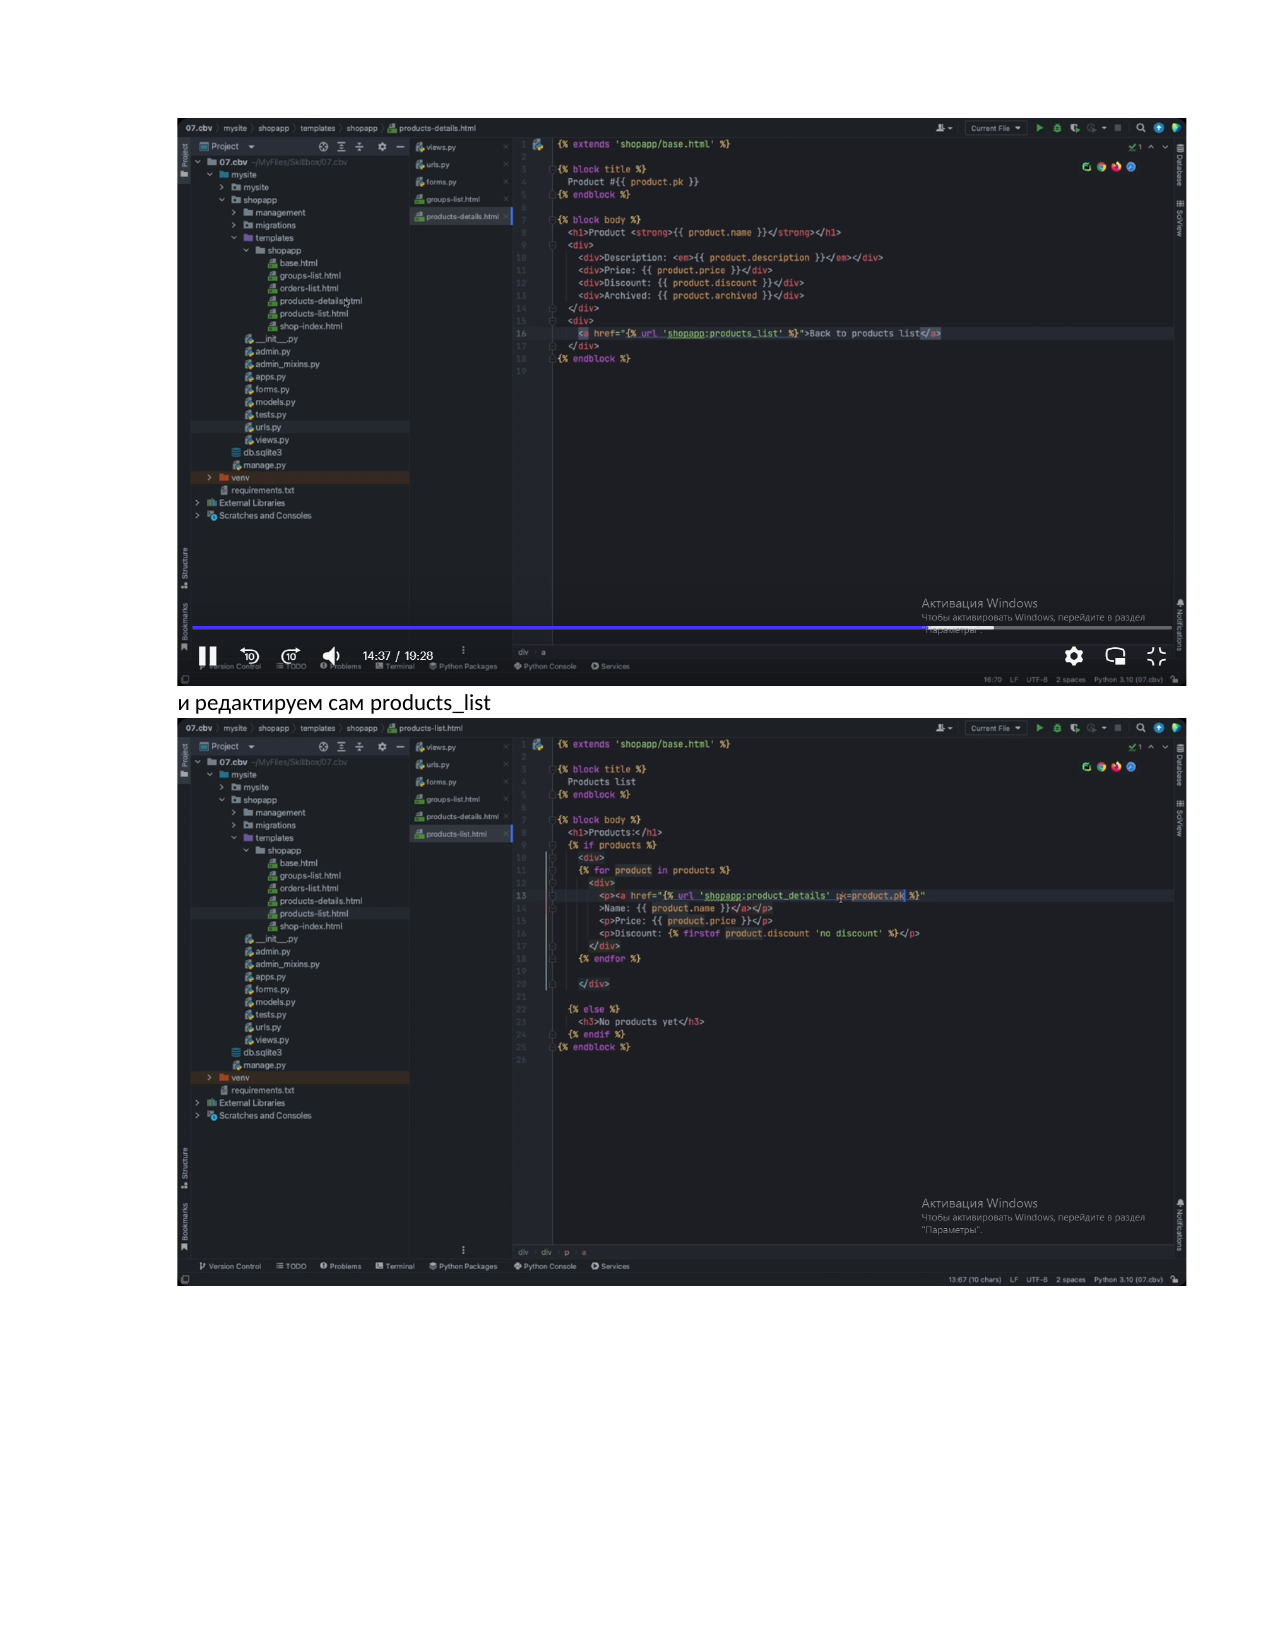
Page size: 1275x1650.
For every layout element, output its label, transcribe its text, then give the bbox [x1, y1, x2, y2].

text Теперь добавляем ссылки обратно на страницу с продуктами на страницу деталей и ссылку на сам продукт для каждого из продуктов в списке и редактируем сам products_list Введём ссылку на несуществующий продукт [177, 686, 1186, 718]
picture [177, 118, 1187, 686]
picture [177, 718, 1187, 1286]
